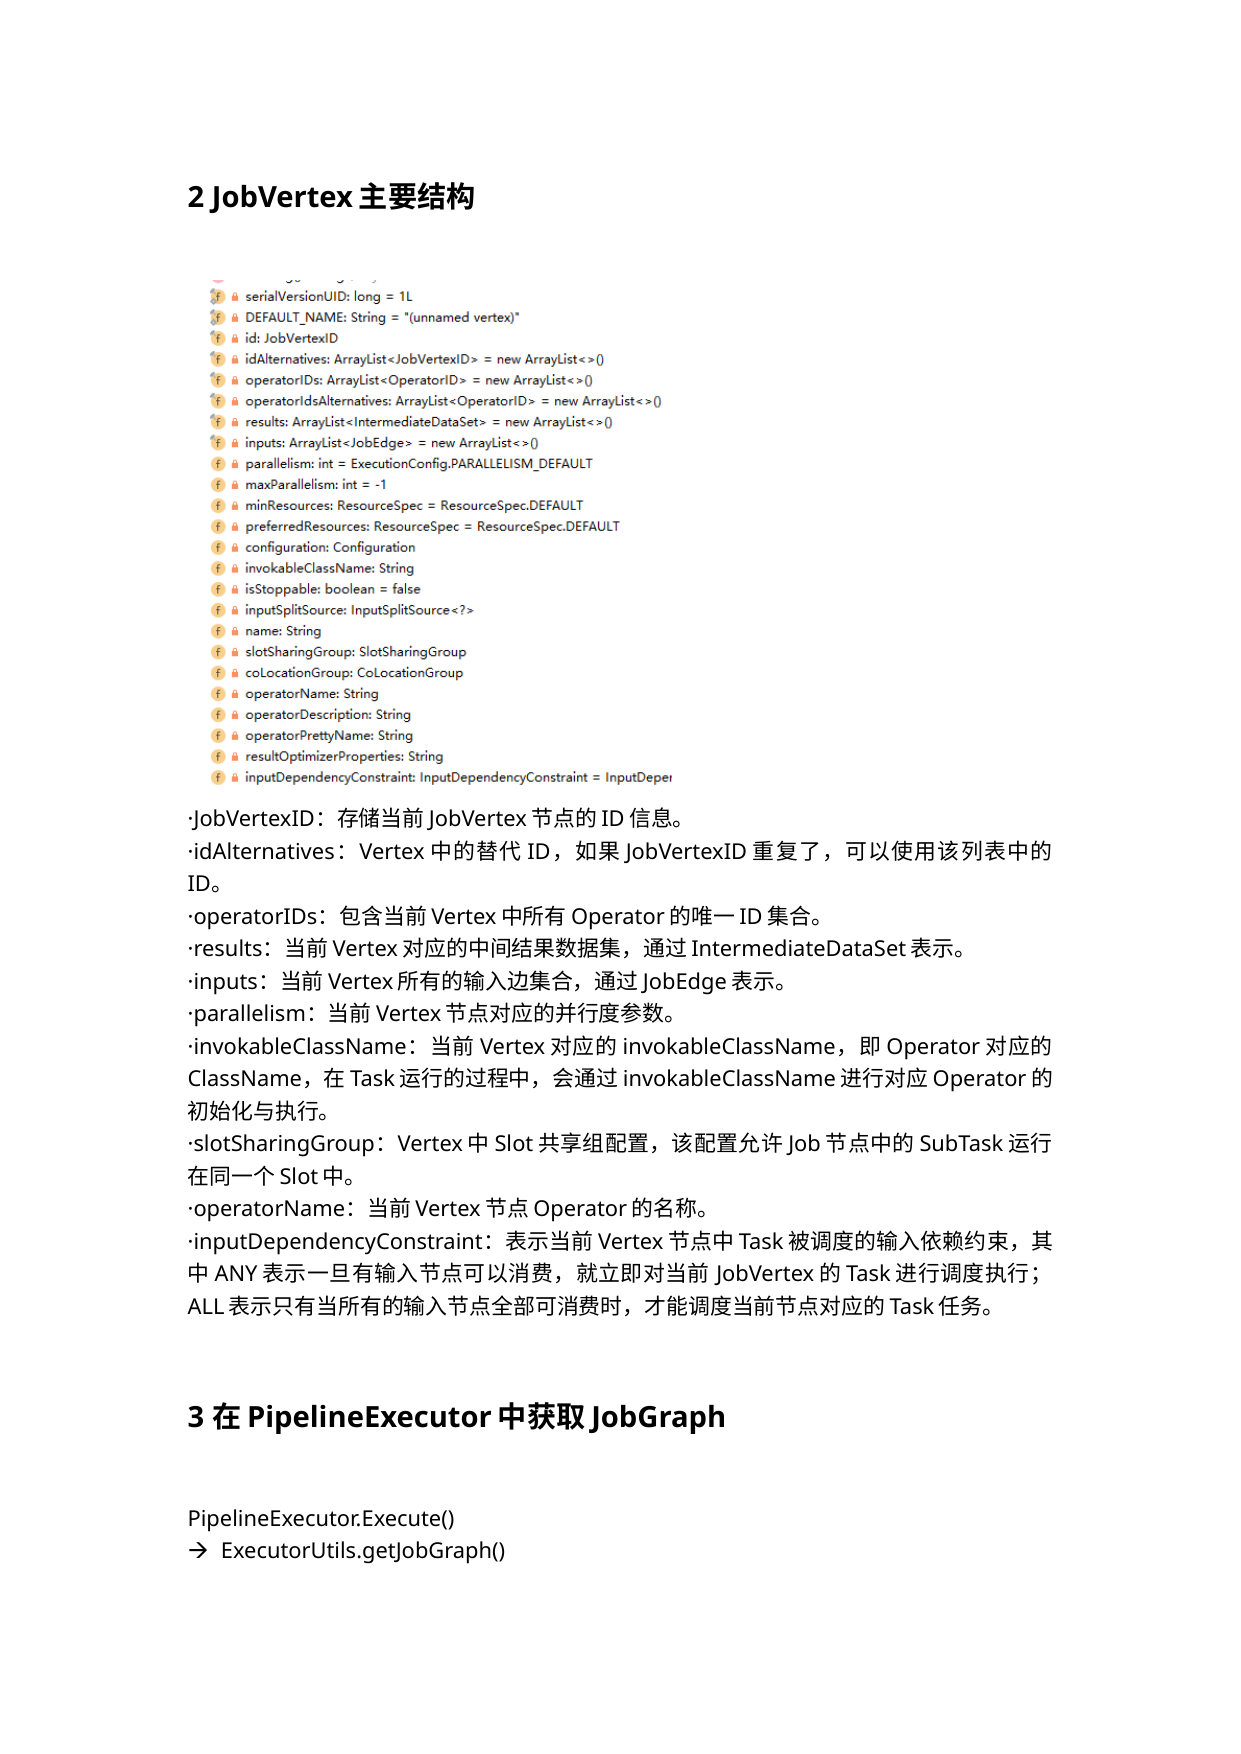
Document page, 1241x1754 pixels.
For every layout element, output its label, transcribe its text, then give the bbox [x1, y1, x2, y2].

text ·results：当前Vertex对应的中间结果数据集，通过IntermediateDataSet表示。 [187, 931, 1053, 963]
text ·parallelism：当前Vertex节点对应的并行度参数。 [187, 996, 1053, 1028]
text ·operatorIDs：包含当前Vertex中所有Operator的唯一ID集合。 [187, 898, 1053, 931]
text ExecutorUtils.getJobGraph() [187, 1534, 1053, 1566]
text ·slotSharingGroup：Vertex中Slot共享组配置，该配置允许Job节点中的SubTask运行在同一个Slot中。 [187, 1126, 1053, 1191]
picture [187, 280, 672, 789]
text ·inputDependencyConstraint：表示当前Vertex节点中Task被调度的输入依赖约束，其中ANY表示一旦有输入节点可以消费，就立即对当前JobVertex的Task进行调度执行；ALL表示只有当所有的输入节点全部可消费时，才能调度当前节点对应的Task任务。 [187, 1223, 1053, 1321]
subtitle 2 JobVertex主要结构 [187, 162, 1053, 227]
text ·idAlternatives：Vertex中的替代ID，如果JobVertexID重复了，可以使用该列表中的ID。 [187, 833, 1053, 898]
text ·invokableClassName：当前Vertex对应的invokableClassName，即Operator对应的ClassName，在Task运行的过程中，会通过invokableClassName进行对应Operator的初始化与执行。 [187, 1028, 1053, 1126]
subtitle 3 在PipelineExecutor中获取JobGraph [187, 1382, 1053, 1447]
text ·inputs：当前Vertex所有的输入边集合，通过JobEdge表示。 [187, 963, 1053, 996]
text PipelineExecutor.Execute() [187, 1501, 1053, 1534]
text ·JobVertexID：存储当前JobVertex节点的ID信息。 [187, 801, 1053, 833]
text ·operatorName：当前Vertex节点Operator的名称。 [187, 1191, 1053, 1223]
